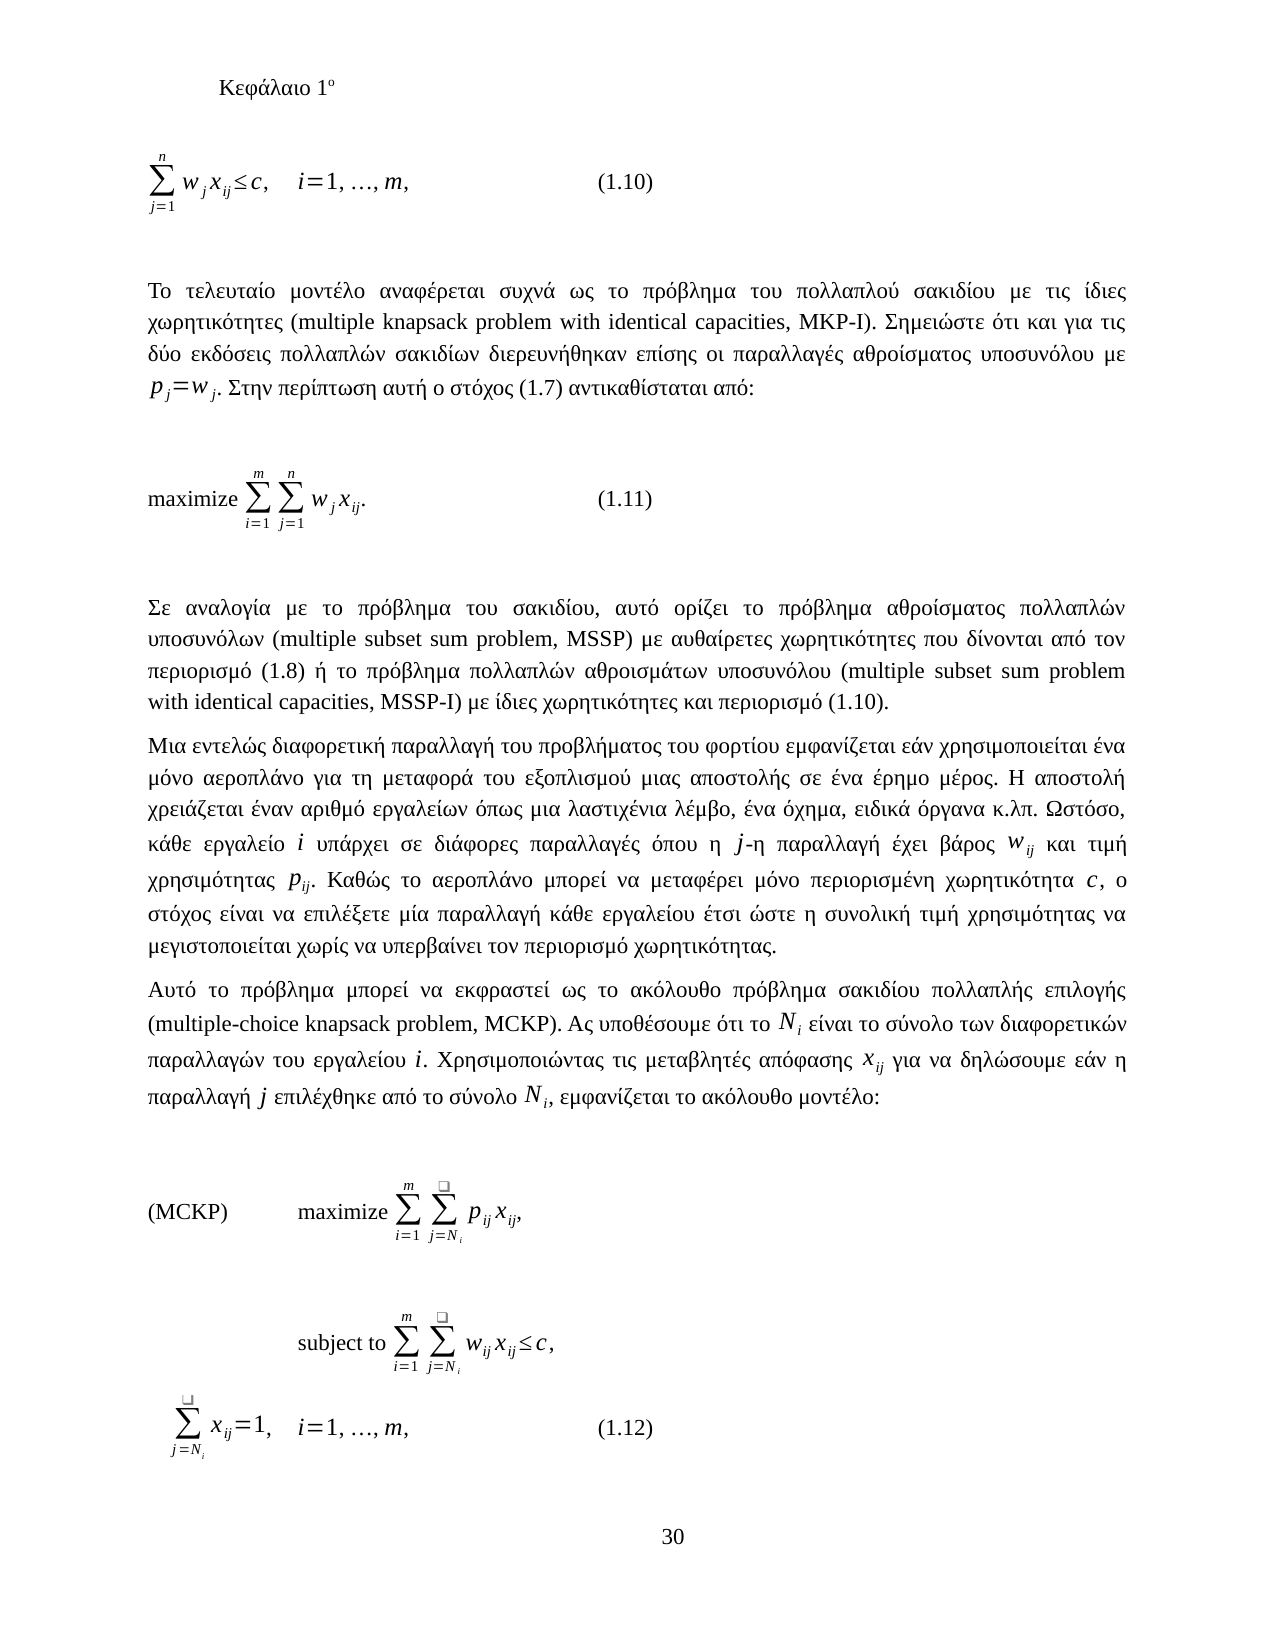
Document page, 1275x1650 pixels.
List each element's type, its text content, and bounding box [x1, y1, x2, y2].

text (MCKP) maximize , [148, 1177, 1127, 1246]
text Αυτό το πρόβλημα μπορεί να εκφραστεί ως το ακόλουθο πρόβλημα σακιδίου πολλαπλής επιλογής (multiple-choice knapsack problem, MCKP). Ας υποθέσουμε ότι το είναι το σύνολο των διαφορετικών παραλλαγών του εργαλείου . Χρησιμοποιώντας τις μεταβλητές απόφασης για να δηλώσουμε εάν η παραλλαγή επιλέχθηκε από το σύνολο , εμφανίζεται το ακόλουθο μοντέλο: [148, 976, 1127, 1112]
text Μια εντελώς διαφορετική παραλλαγή του προβλήματος του φορτίου εμφανίζεται εάν χρησιμοποιείται ένα μόνο αεροπλάνο για τη μεταφορά του εξοπλισμού μιας αποστολής σε ένα έρημο μέρος. Η αποστολή χρειάζεται έναν αριθμό εργαλείων όπως μια λαστιχένια λέμβο, ένα όχημα, ειδικά όργανα κ.λπ. Ωστόσο, κάθε εργαλείο υπάρχει σε διάφορες παραλλαγές όπου η -η παραλλαγή έχει βάρος και τιμή χρησιμότητας . Καθώς το αεροπλάνο μπορεί να μεταφέρει μόνο περιορισμένη χωρητικότητα , ο στόχος είναι να επιλέξετε μία παραλλαγή κάθε εργαλείου έτσι ώστε η συνολική τιμή χρησιμότητας να μεγιστοποιείται χωρίς να υπερβαίνει τον περιορισμό χωρητικότητας. [148, 732, 1127, 958]
text , , …, , (1.10) [148, 148, 1127, 215]
text Σε αναλογία με το πρόβλημα του σακιδίου, αυτό ορίζει το πρόβλημα αθροίσματος πολλαπλών υποσυνόλων (multiple subset sum problem, MSSP) με αυθαίρετες χωρητικότητες που δίνονται από τον περιορισμό (1.8) ή το πρόβλημα πολλαπλών αθροισμάτων υποσυνόλου (multiple subset sum problem with identical capacities, MSSP-I) με ίδιες χωρητικότητες και περιορισμό (1.10). [148, 594, 1127, 715]
text , , …, , (1.12) [148, 1395, 1127, 1460]
text Το τελευταίο μοντέλο αναφέρεται συχνά ως το πρόβλημα του πολλαπλού σακιδίου με τις ίδιες χωρητικότητες (multiple knapsack problem with identical capacities, MKP-I). Σημειώστε ότι και για τις δύο εκδόσεις πολλαπλών σακιδίων διερευνήθηκαν επίσης οι παραλλαγές αθροίσματος υποσυνόλου με . Στην περίπτωση αυτή ο στόχος (1.7) αντικαθίσταται από: [148, 277, 1127, 403]
text maximize . (1.11) [148, 464, 1127, 532]
text subject to , [148, 1308, 1127, 1377]
